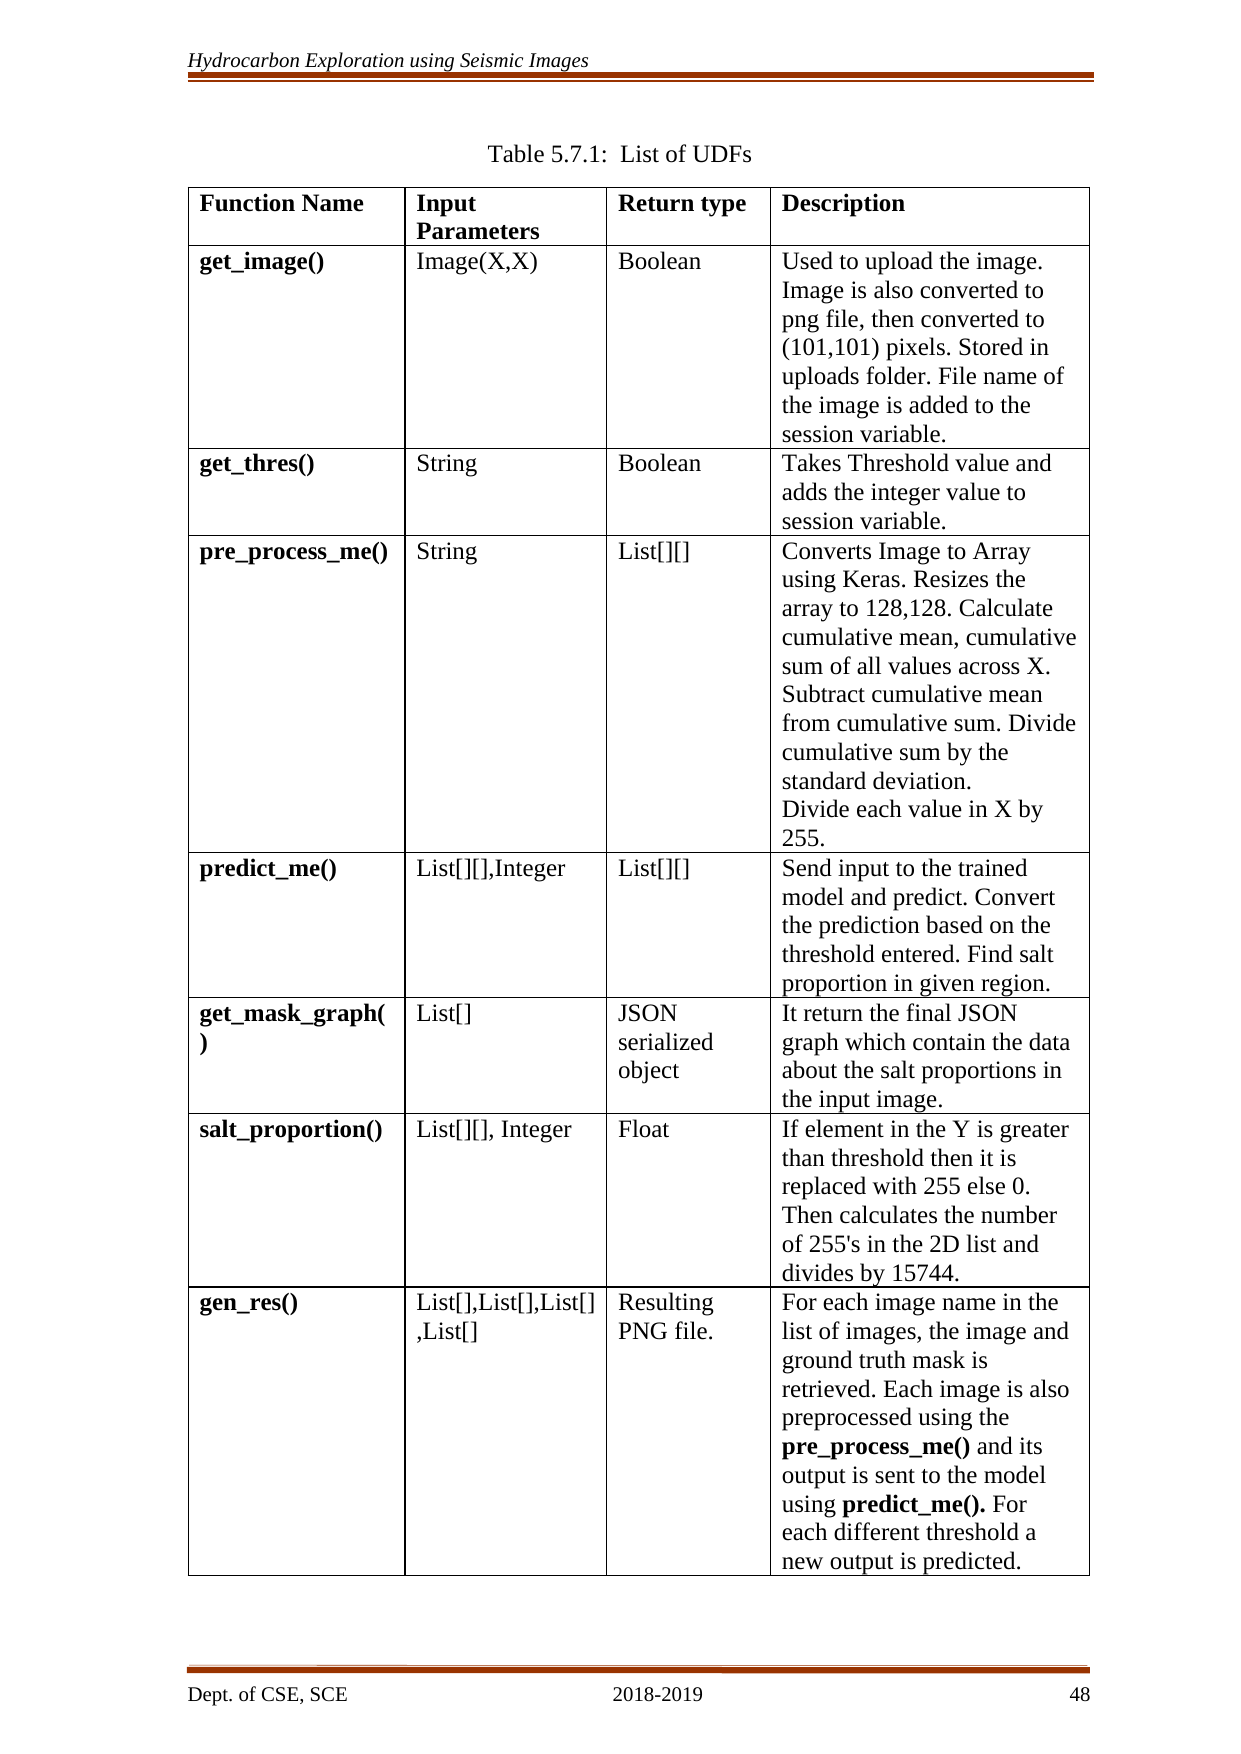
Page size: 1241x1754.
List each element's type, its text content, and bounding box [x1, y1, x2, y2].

table_cell List[],List[],List[] ,List[] [406, 1288, 606, 1575]
table_cell pre_process_me() [189, 536, 404, 852]
table_cell salt_proportion() [189, 1114, 404, 1286]
table_cell gen_res() [189, 1288, 404, 1575]
table_header Return type [607, 188, 770, 245]
table_cell Boolean [607, 246, 770, 447]
table_cell JSON serialized object [607, 998, 770, 1113]
table_cell Takes Threshold value and adds the integer value to session variable. [771, 449, 1089, 535]
table_cell Boolean [607, 449, 770, 535]
table_cell For each image name in the list of images, the image and ground truth mask is retrieved. Each image is also preprocessed using the pre_process_me() and its output is sent to the model using predict_me(). For each different threshold a new output is predicted. [771, 1288, 1089, 1575]
table_cell String [406, 536, 606, 852]
table_cell get_mask_graph() [189, 998, 404, 1113]
table_cell Send input to the trained model and predict. Convert the prediction based on the threshold entered. Find salt proportion in given region. [771, 853, 1089, 997]
table_header Input Parameters [406, 188, 606, 245]
table_cell String [406, 449, 606, 535]
table_cell Resulting PNG file. [607, 1288, 770, 1575]
text Table 5.7.1: List of UDFs [412, 139, 1090, 168]
table_cell Converts Image to Array using Keras. Resizes the array to 128,128. Calculate cumulative mean, cumulative sum of all values across X. Subtract cumulative mean from cumulative sum. Divide cumulative sum by the standard deviation. Divide each value in X by 255. [771, 536, 1089, 852]
table_cell If element in the Y is greater than threshold then it is replaced with 255 else 0. Then calculates the number of 255's in the 2D list and divides by 15744. [771, 1114, 1089, 1286]
table_cell Image(X,X) [406, 246, 606, 447]
table_cell List[][] [607, 853, 770, 997]
table_cell List[][] [607, 536, 770, 852]
table_cell List[] [406, 998, 606, 1113]
table_cell List[][],Integer [406, 853, 606, 997]
table_cell List[][], Integer [406, 1114, 606, 1286]
table_cell get_image() [189, 246, 404, 447]
table_cell get_thres() [189, 449, 404, 535]
table_cell predict_me() [189, 853, 404, 997]
table_cell Used to upload the image. Image is also converted to png file, then converted to (101,101) pixels. Stored in uploads folder. File name of the image is added to the session variable. [771, 246, 1089, 447]
table_cell It return the final JSON graph which contain the data about the salt proportions in the input image. [771, 998, 1089, 1113]
table_header Description [771, 188, 1089, 245]
table_header Function Name [189, 188, 404, 245]
table_cell Float [607, 1114, 770, 1286]
